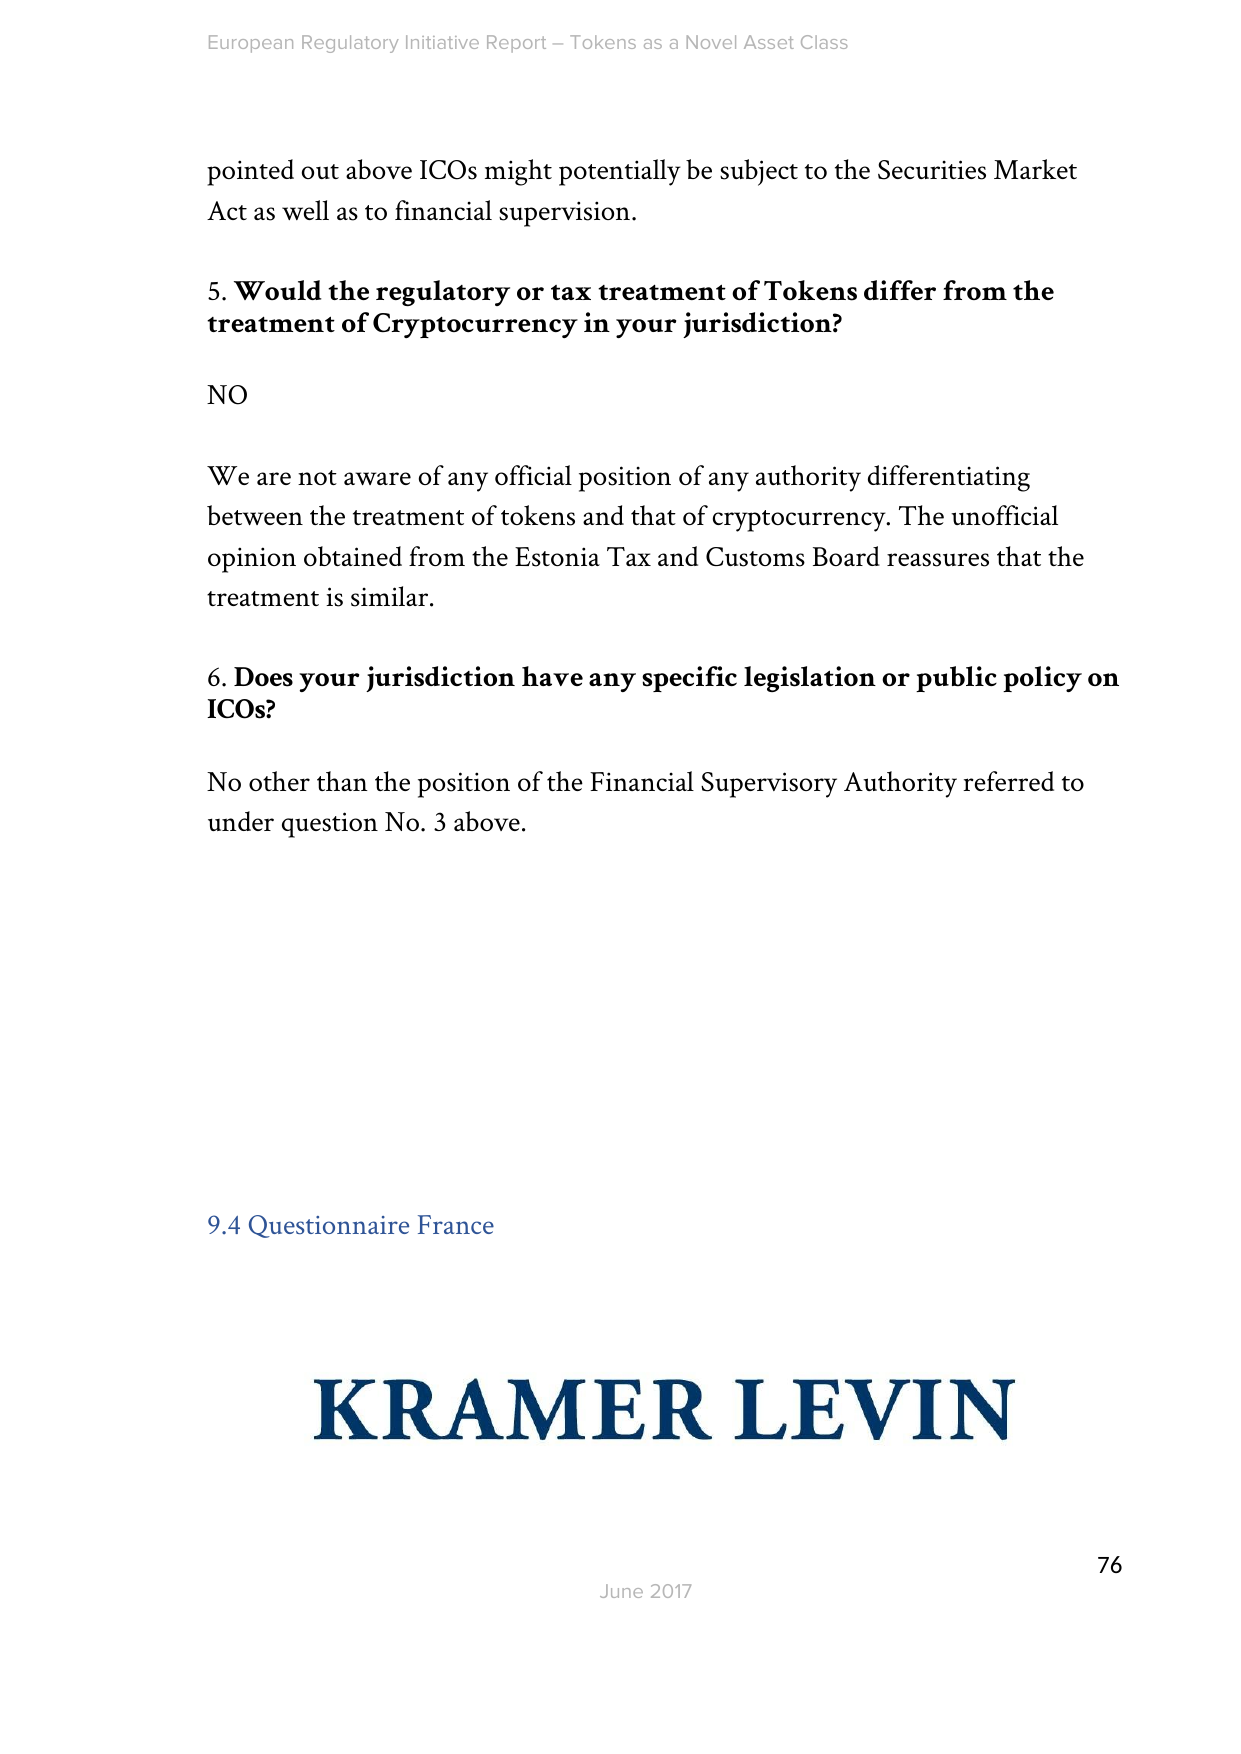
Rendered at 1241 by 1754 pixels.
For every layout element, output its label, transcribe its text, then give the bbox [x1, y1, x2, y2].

text We are not aware of any official position of any authority differentiating between the treatment of tokens and that of cryptocurrency. The unofficial opinion obtained from the Estonia Tax and Customs Board reassures that the treatment is similar. [207, 453, 1122, 615]
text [207, 148, 1122, 228]
text NO [207, 373, 1122, 413]
picture [206, 1323, 1123, 1495]
text No other than the position of the Financial Supervisory Authority referred to under question No. 3 above. [207, 759, 1122, 840]
text 5. Would the regulatory or tax treatment of Tokens differ from the treatment of Cryptocurrency in your jurisdiction? [207, 269, 1122, 341]
subtitle 9.4 Questionnaire France [207, 1202, 1122, 1243]
text 6. Does your jurisdiction have any specific legislation or public policy on ICOs? [207, 655, 1122, 727]
